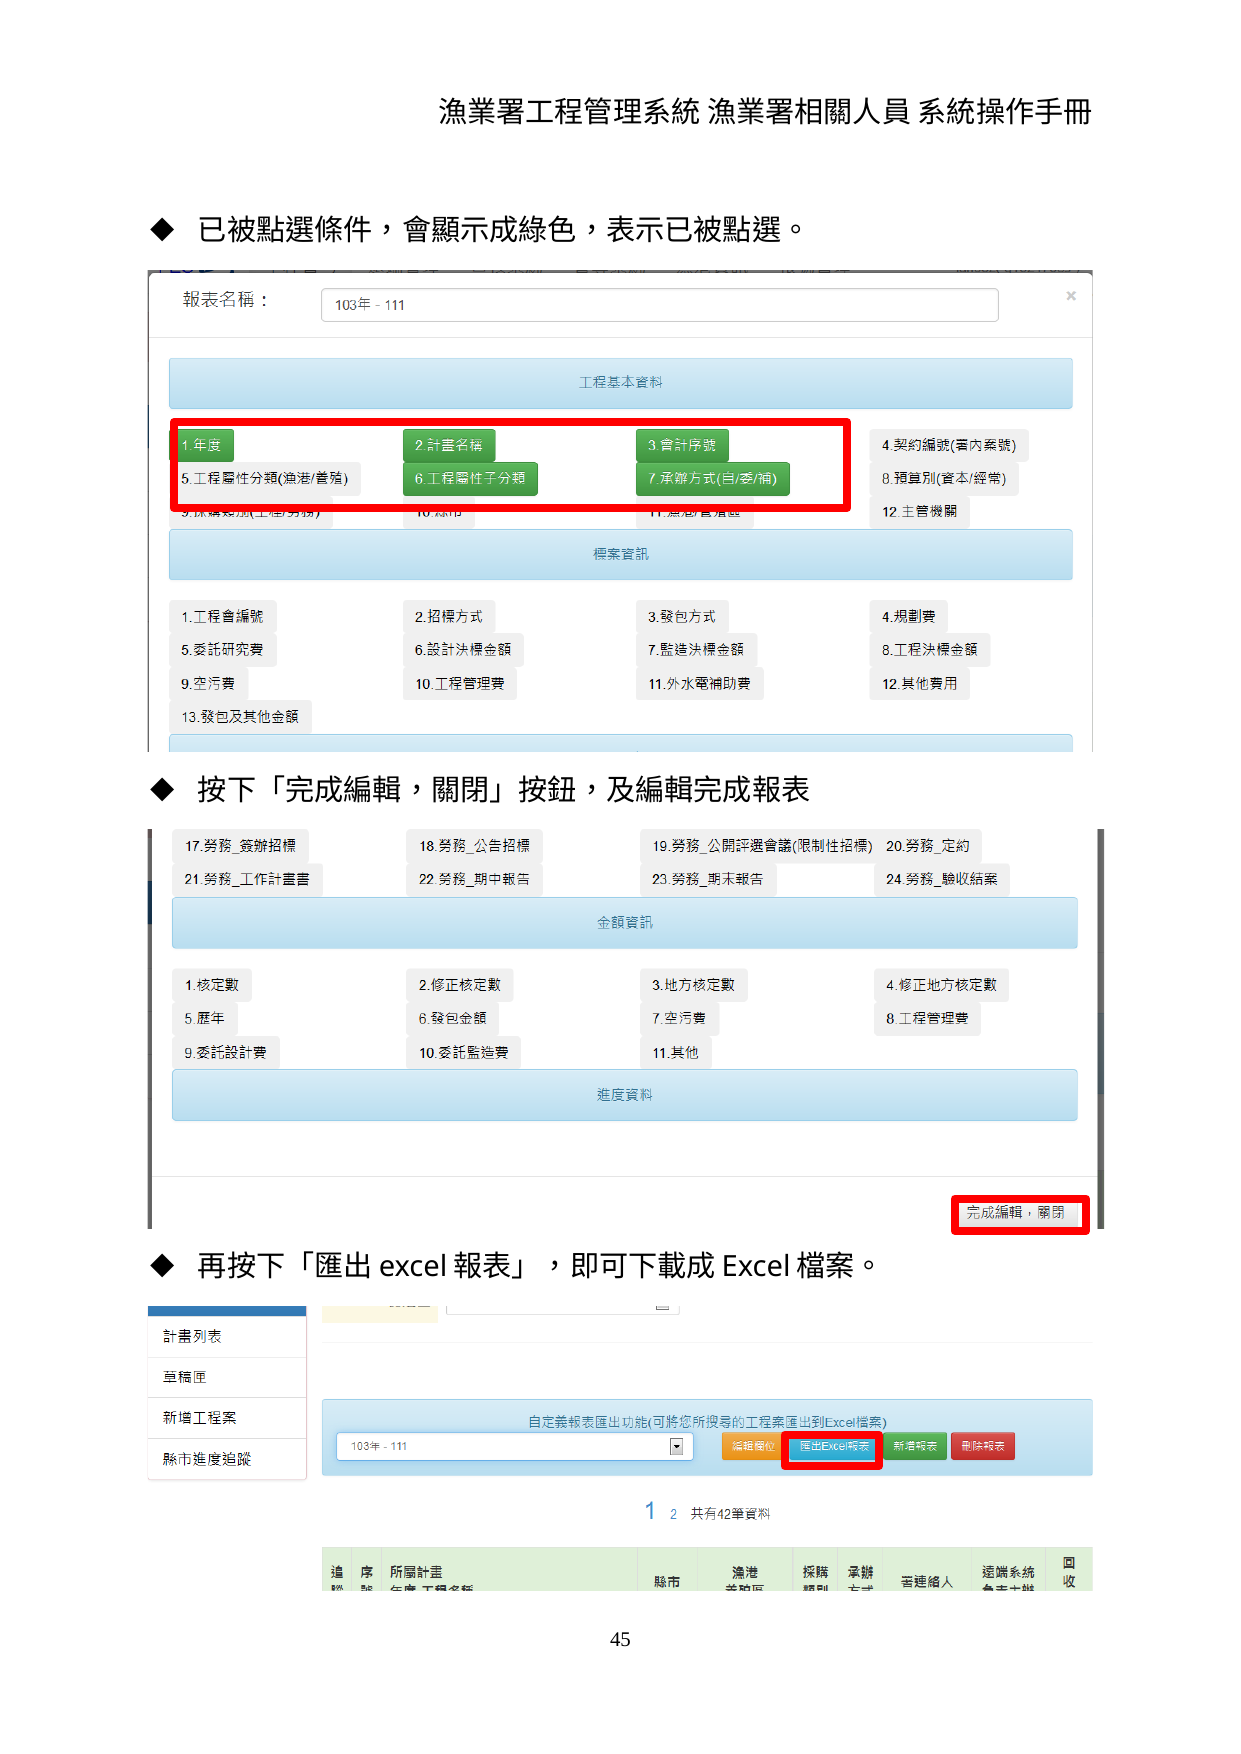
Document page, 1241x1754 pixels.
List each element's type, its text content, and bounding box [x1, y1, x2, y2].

picture [147, 1306, 1093, 1591]
picture [147, 829, 1105, 1229]
list 按下「完成編輯，關閉」按鈕，及編輯完成報表 [148, 766, 1092, 808]
picture [959, 1203, 1082, 1227]
list 再按下「匯出excel報表」，即可下載成Excel檔案。 [148, 1243, 1092, 1285]
picture [147, 270, 1093, 752]
list 已被點選條件，會顯示成綠色，表示已被點選。 [148, 207, 1092, 249]
